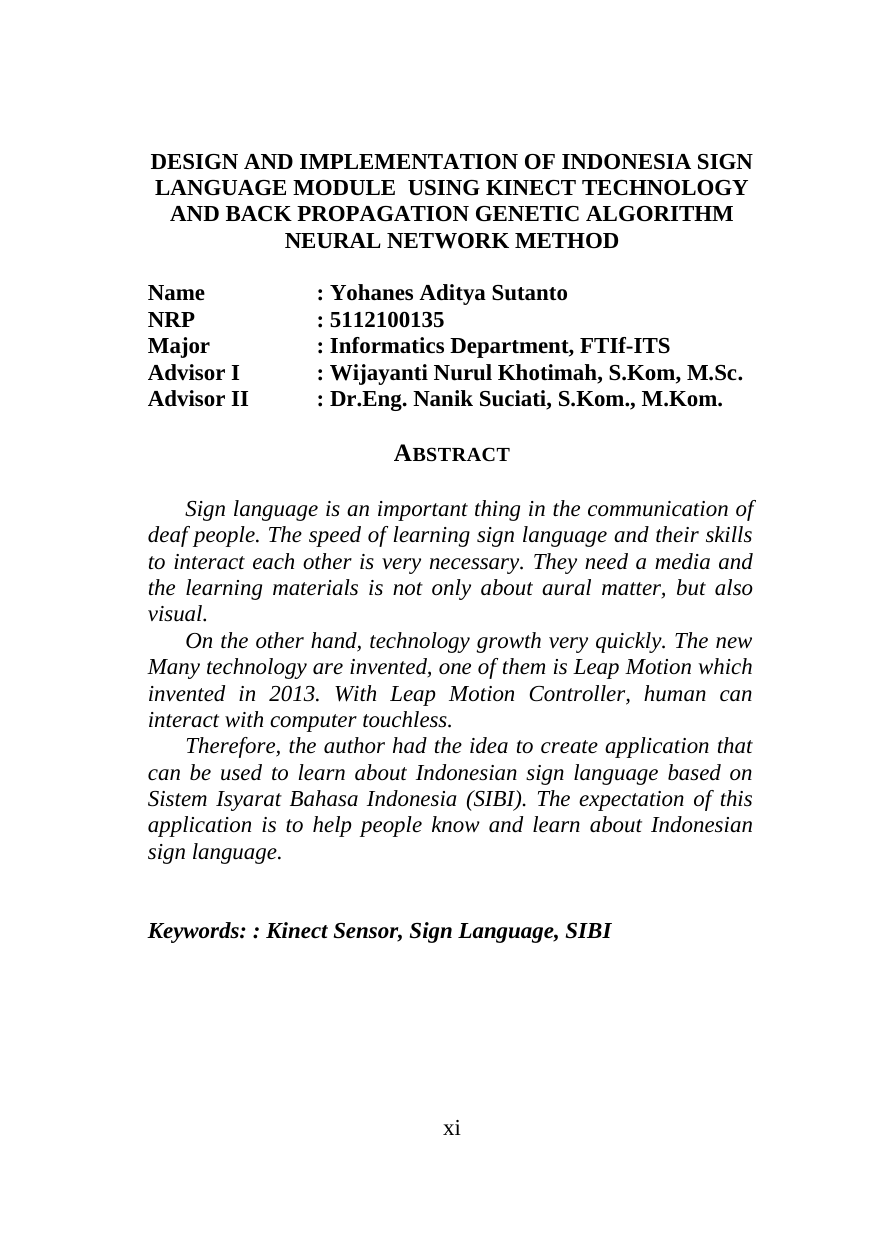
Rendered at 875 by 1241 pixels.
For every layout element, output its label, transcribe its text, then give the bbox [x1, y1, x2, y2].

text Advisor II : Dr.Eng. Nanik Suciati, S.Kom., M.Kom. [148, 385, 775, 411]
text Advisor I : Wijayanti Nurul Khotimah, S.Kom, M.Sc. [148, 358, 756, 385]
text Therefore, the author had the idea to create application that can be used to learn about Indonesian sign language based on Sistem Isyarat Bahasa Indonesia (SIBI). The expectation of this application is to help people know and learn about Indonesian sign language. [148, 732, 756, 864]
text Sign language is an important thing in the communication of deaf people. The speed of learning sign language and their skills to interact each other is very necessary. They need a media and the learning materials is not only about aural matter, but also visual. [148, 495, 756, 627]
text On the other hand, technology growth very quickly. The new Many technology are invented, one of them is Leap Motion which invented in 2013. With Leap Motion Controller, human can interact with computer touchless. [148, 627, 756, 732]
text Major : Informatics Department, FTIf-ITS [148, 332, 756, 358]
subtitle Abstract [148, 438, 756, 466]
text NRP : 5112100135 [148, 306, 756, 332]
text DESIGN AND IMPLEMENTATION OF INDONESIA SIGN LANGUAGE MODULE USING KINECT TECHNOLOGY AND BACK PROPAGATION GENETIC ALGORITHM NEURAL NETWORK METHOD [148, 148, 756, 279]
text Keywords: : Kinect Sensor, Sign Language, SIBI [148, 917, 756, 943]
text Name : Yohanes Aditya Sutanto [148, 279, 756, 306]
